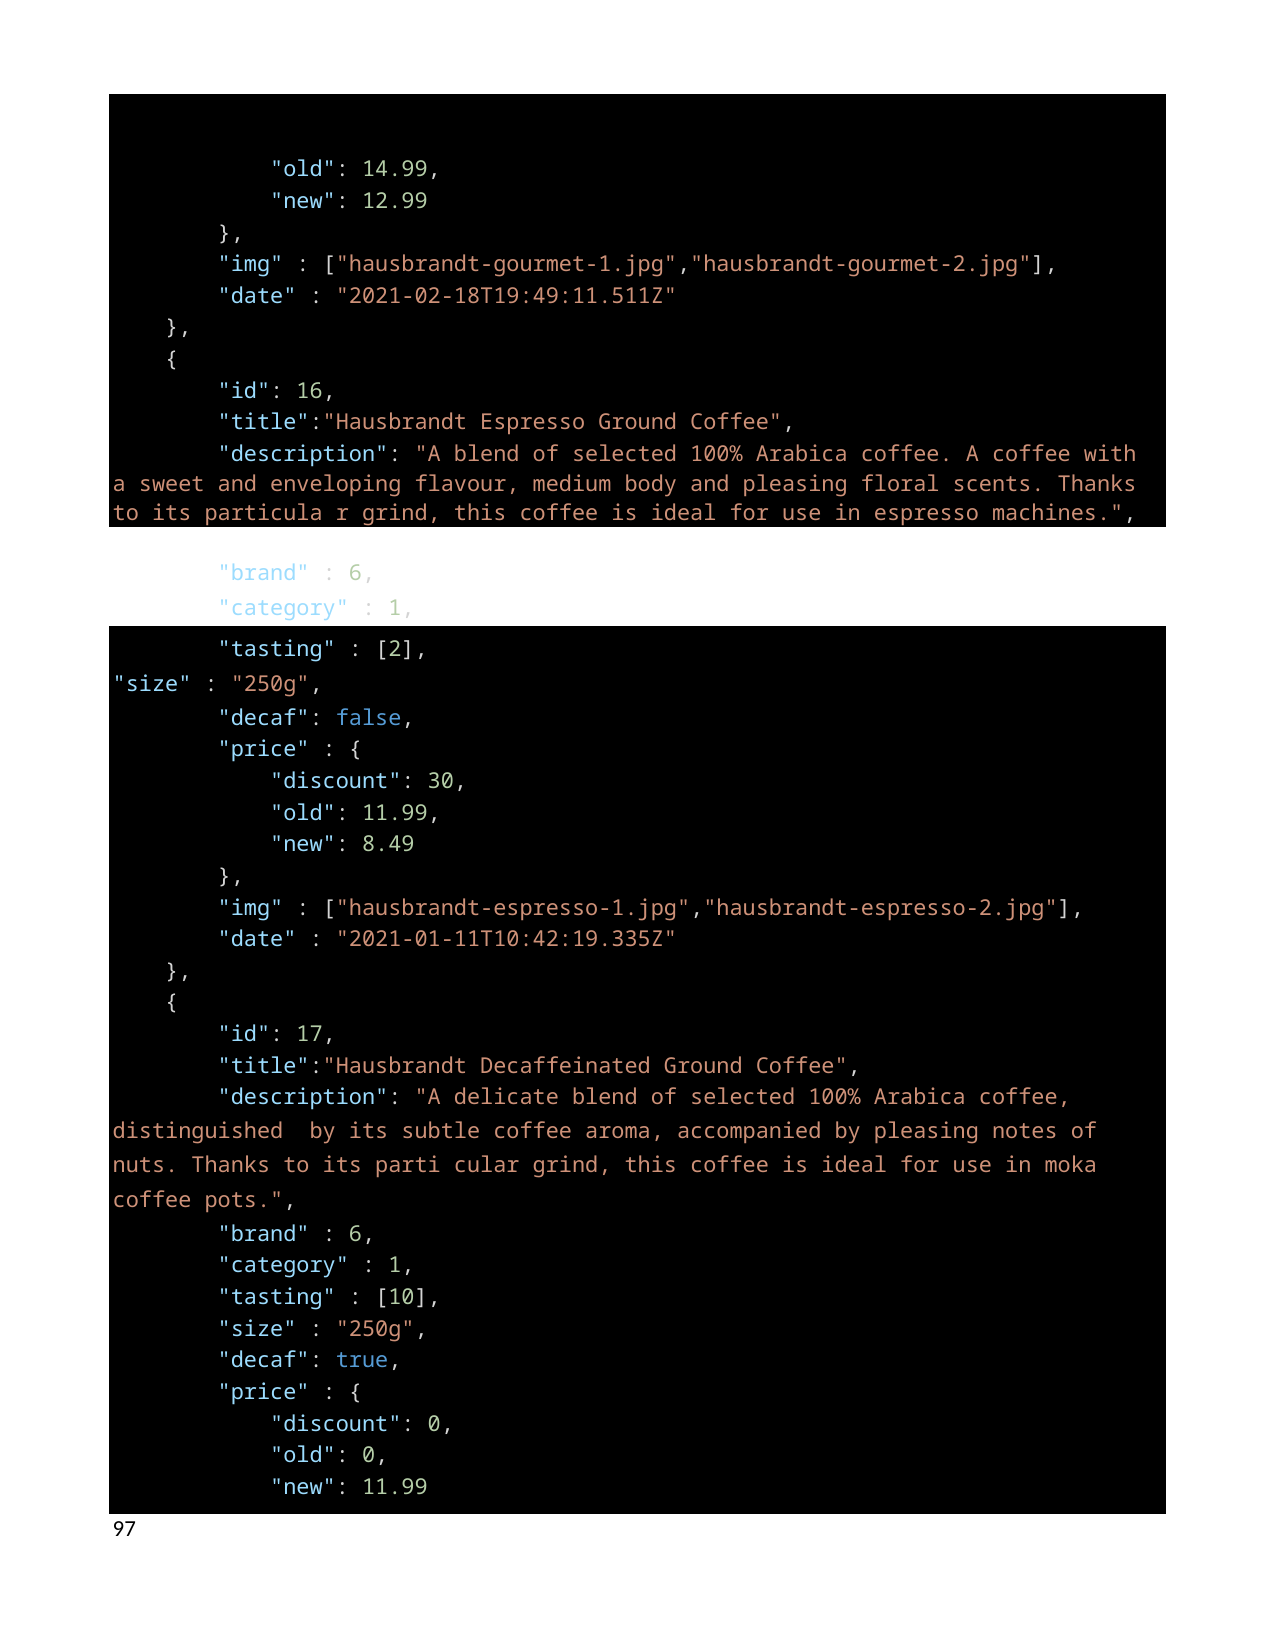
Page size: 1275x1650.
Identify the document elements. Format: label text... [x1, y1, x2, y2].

text "brand" : 6, [112, 557, 846, 587]
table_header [109, 626, 1166, 1514]
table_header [109, 124, 1166, 527]
text "category" : 1, [112, 591, 846, 621]
